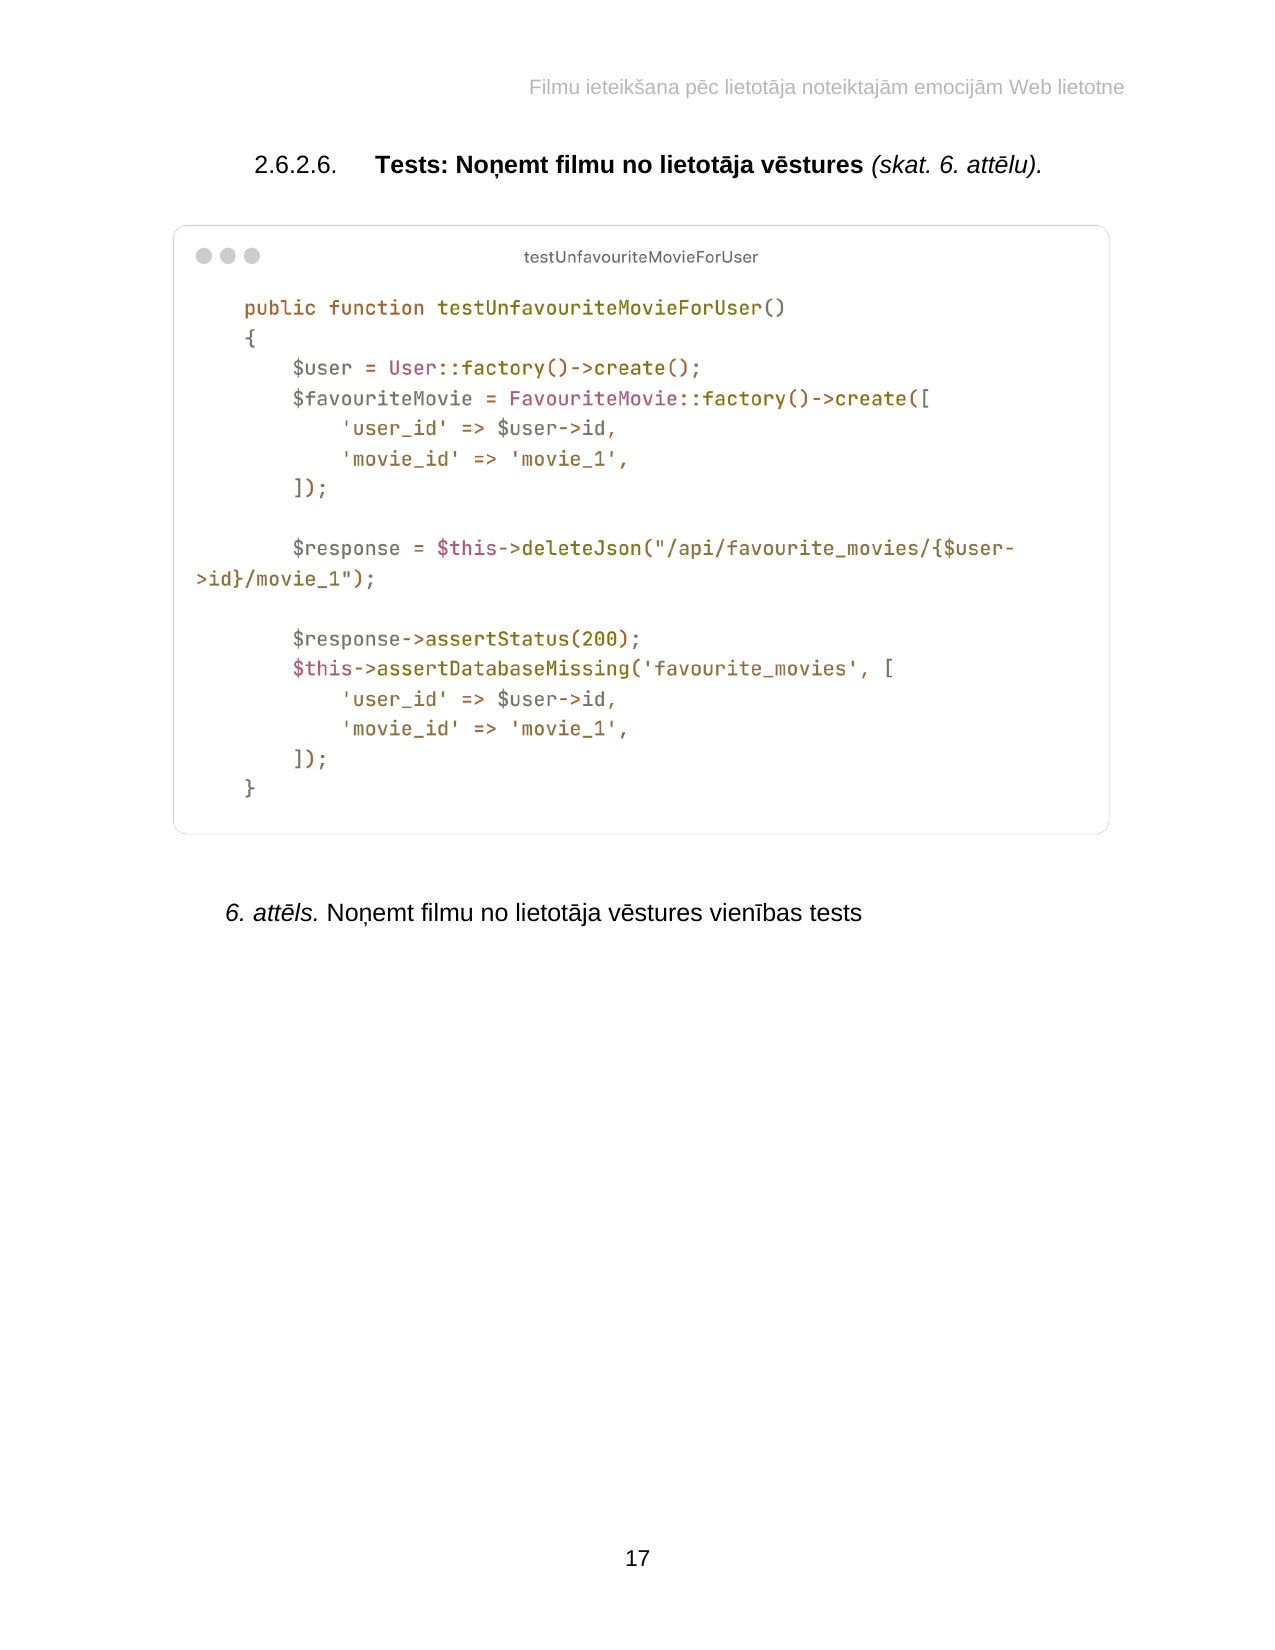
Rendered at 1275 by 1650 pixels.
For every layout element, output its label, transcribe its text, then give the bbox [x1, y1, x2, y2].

subtitle Tests: Noņemt filmu no lietotāja vēstures (skat. 6. attēlu). [337, 150, 1125, 179]
picture [153, 205, 1129, 854]
